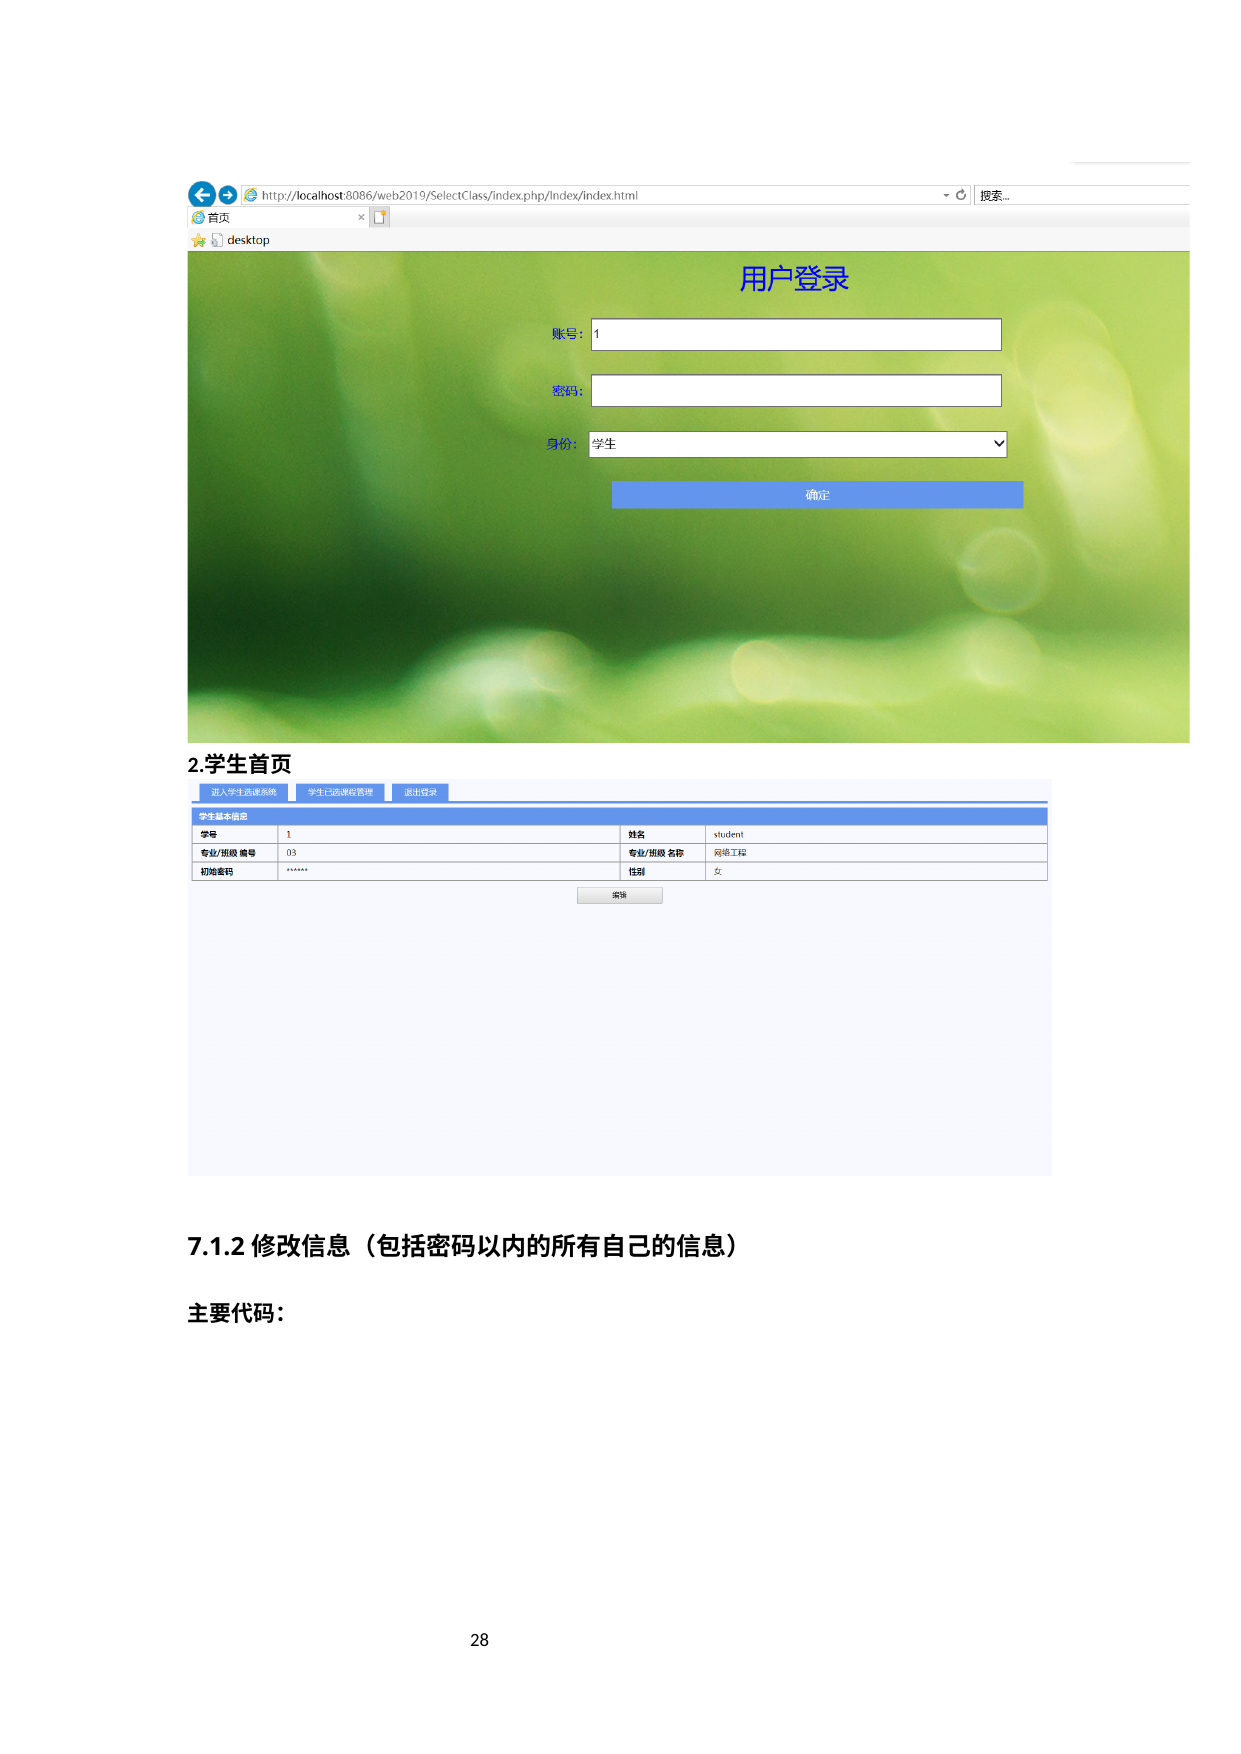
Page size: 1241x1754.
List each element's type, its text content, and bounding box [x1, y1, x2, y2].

text 2.学生首页 [187, 747, 1053, 779]
subtitle 7.1.2 修改信息（包括密码以内的所有自己的信息） [187, 1212, 1053, 1277]
picture [187, 162, 1190, 743]
text 主要代码： [187, 1296, 1053, 1328]
picture [187, 779, 1052, 1176]
